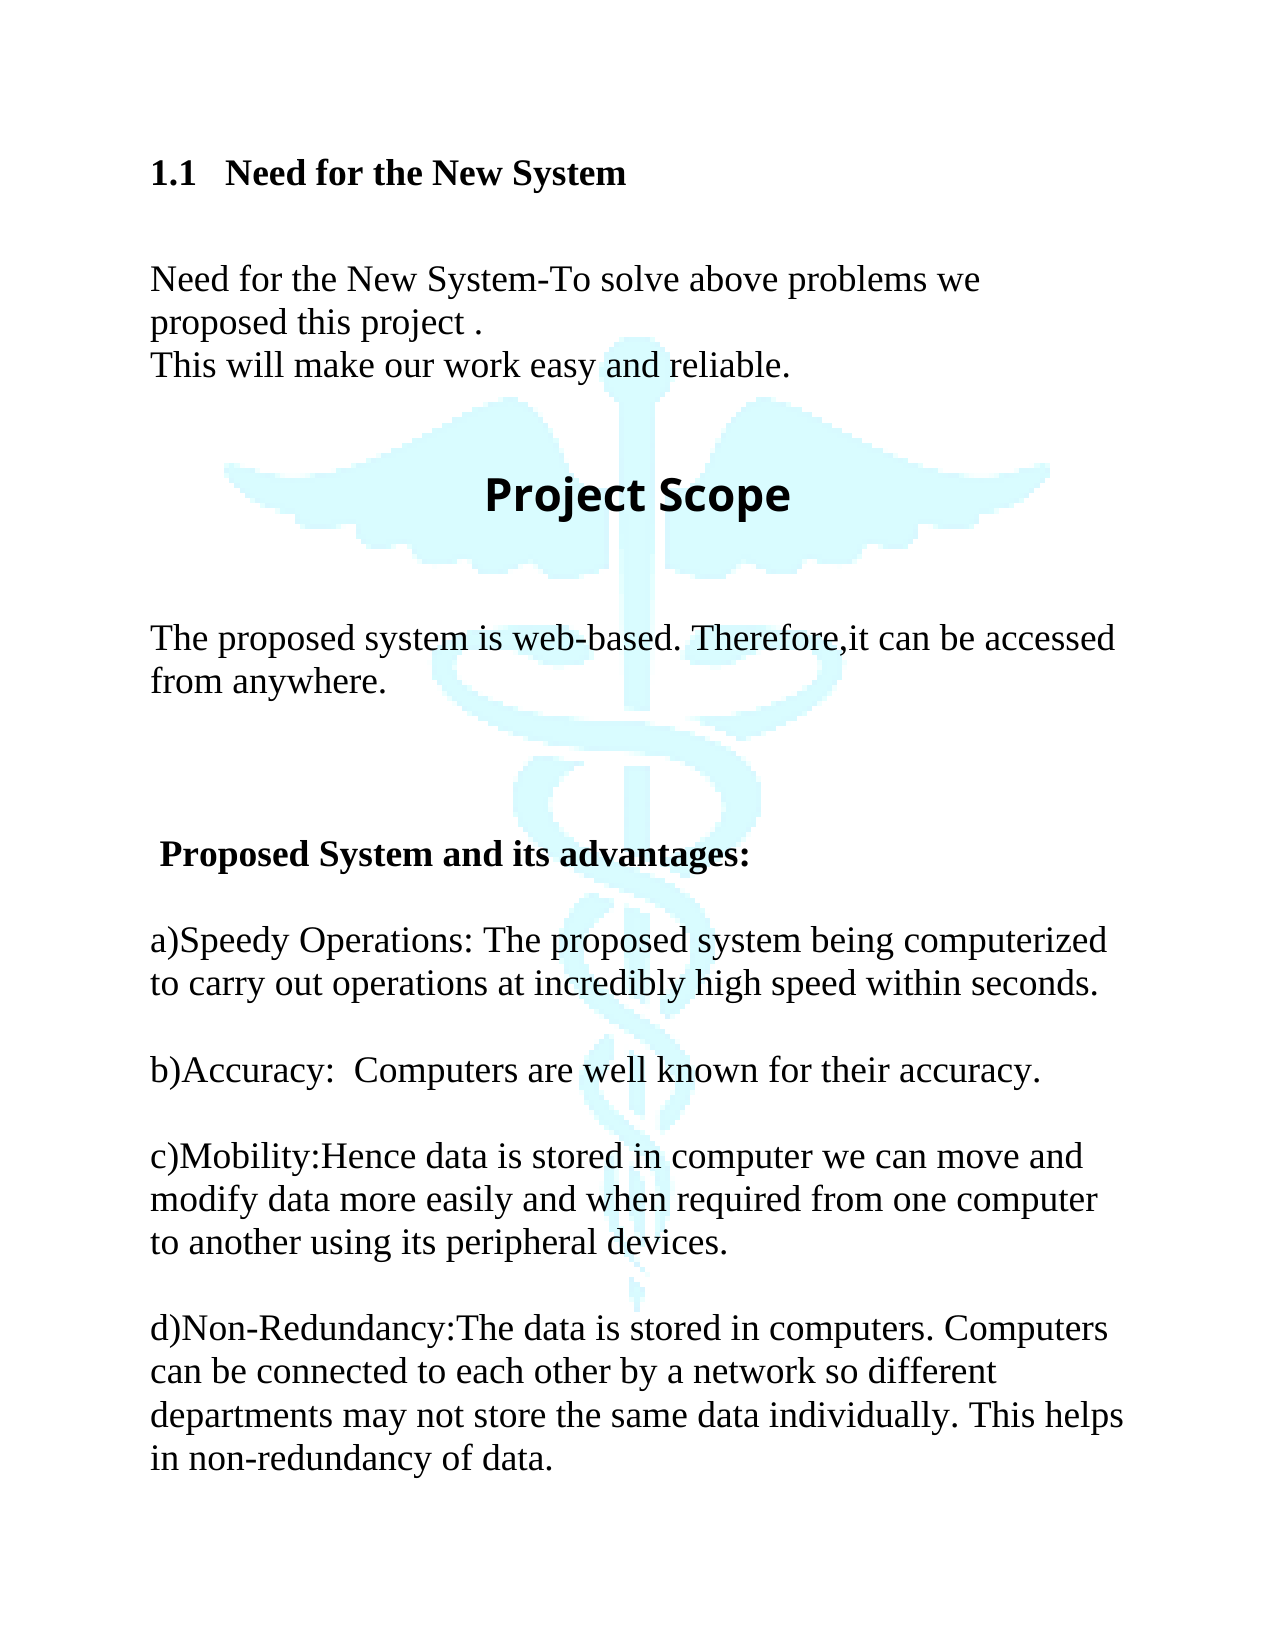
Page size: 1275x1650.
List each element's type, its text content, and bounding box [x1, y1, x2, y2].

text Need for the New System-To solve above problems we proposed this project . [150, 256, 1125, 343]
text Project Scope [150, 462, 1125, 525]
list Need for the New System [150, 150, 1125, 193]
text The proposed system is web-based. Therefore,it can be accessed from anywhere. [150, 616, 1125, 702]
text b)Accuracy: Computers are well known for their accuracy. [150, 1047, 1125, 1090]
text d)Non-Redundancy:The data is stored in computers. Computers can be connected to each other by a network so different departments may not store the same data individually. This helps in non-redundancy of data. [150, 1306, 1125, 1478]
text Proposed System and its advantages: [150, 831, 1125, 874]
text This will make our work easy and reliable. [150, 343, 1125, 386]
text c)Mobility:Hence data is stored in computer we can move and modify data more easily and when required from one computer to another using its peripheral devices. [150, 1133, 1125, 1263]
text a)Speedy Operations: The proposed system being computerized to carry out operations at incredibly high speed within seconds. [150, 918, 1125, 1004]
